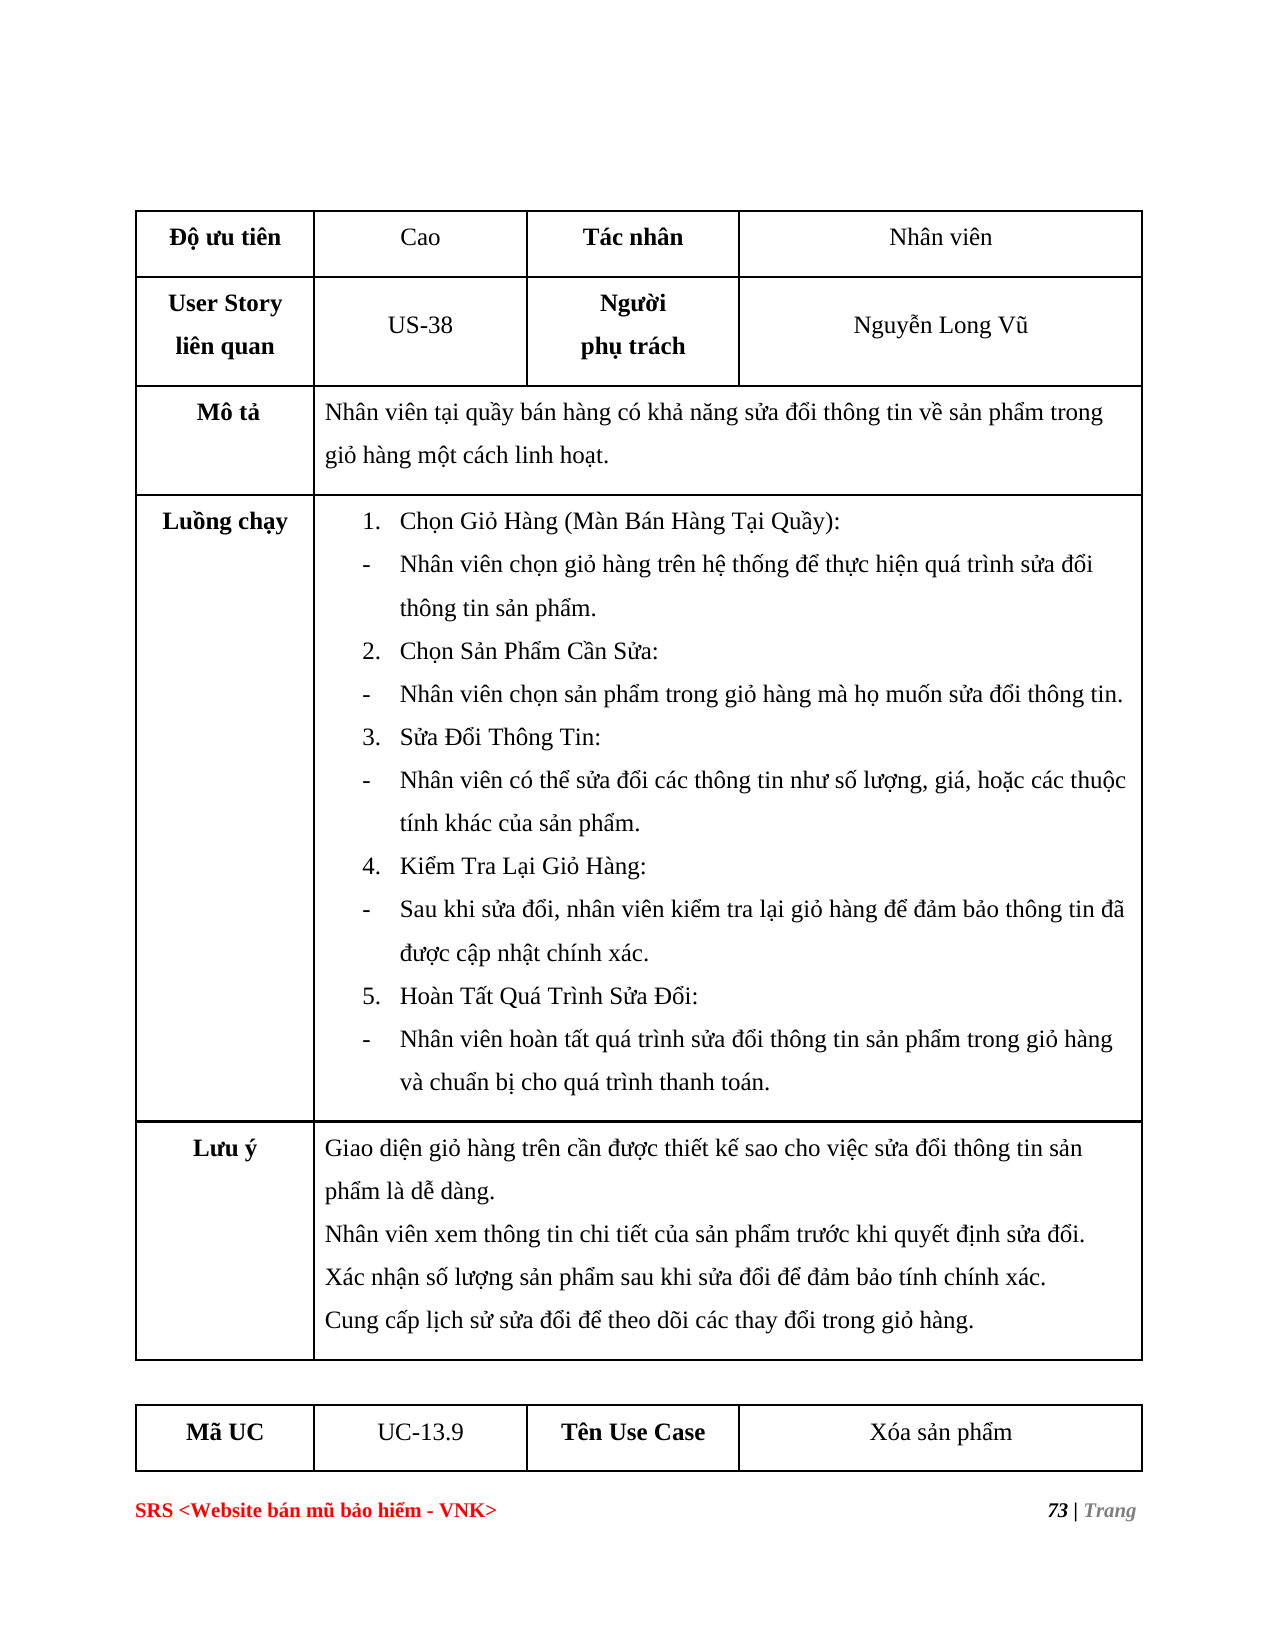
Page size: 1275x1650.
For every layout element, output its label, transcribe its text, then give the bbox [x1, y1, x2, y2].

table_cell Độ ưu tiên [137, 212, 313, 276]
table_cell Nguyễn Long Vũ [740, 278, 1141, 385]
table_cell Cao [315, 212, 526, 276]
table_cell Tác nhân [528, 212, 738, 276]
table_cell Luồng chạy [137, 496, 313, 1120]
table_header UC-13.9 [315, 1406, 526, 1470]
table_cell Giao diện giỏ hàng trên cần được thiết kế sao cho việc sửa đổi thông tin sản phẩm là dễ dàng. Nhân viên xem thông tin chi tiết của sản phẩm trước khi quyết định sửa đổi. Xác nhận số lượng sản phẩm sau khi sửa đổi để đảm bảo tính chính xác. Cung cấp lịch sử sửa đổi để theo dõi các thay đổi trong giỏ hàng. [315, 1123, 1141, 1359]
table_cell User Story liên quan [137, 278, 313, 385]
table_cell Nhân viên tại quầy bán hàng có khả năng sửa đổi thông tin về sản phẩm trong giỏ hàng một cách linh hoạt. [315, 387, 1141, 494]
table_header Mã UC [137, 1406, 313, 1470]
table_cell US-38 [315, 278, 526, 385]
table_header Tên Use Case [528, 1406, 738, 1470]
table_cell Người phụ trách [528, 278, 738, 385]
table_cell Mô tả [137, 387, 313, 494]
table_cell Nhân viên [740, 212, 1141, 276]
table_header Xóa sản phẩm [740, 1406, 1141, 1470]
table_cell Chọn Giỏ Hàng (Màn Bán Hàng Tại Quầy): Nhân viên chọn giỏ hàng trên hệ thống để thực hiện quá trình sửa đổi thông tin sản phẩm. Chọn Sản Phẩm Cần Sửa: Nhân viên chọn sản phẩm trong giỏ hàng mà họ muốn sửa đổi thông tin. Sửa Đổi Thông Tin: Nhân viên có thể sửa đổi các thông tin như số lượng, giá, hoặc các thuộc tính khác của sản phẩm. Kiểm Tra Lại Giỏ Hàng: Sau khi sửa đổi, nhân viên kiểm tra lại giỏ hàng để đảm bảo thông tin đã được cập nhật chính xác. Hoàn Tất Quá Trình Sửa Đổi: Nhân viên hoàn tất quá trình sửa đổi thông tin sản phẩm trong giỏ hàng và chuẩn bị cho quá trình thanh toán. [315, 496, 1141, 1120]
table_cell Lưu ý [137, 1123, 313, 1359]
